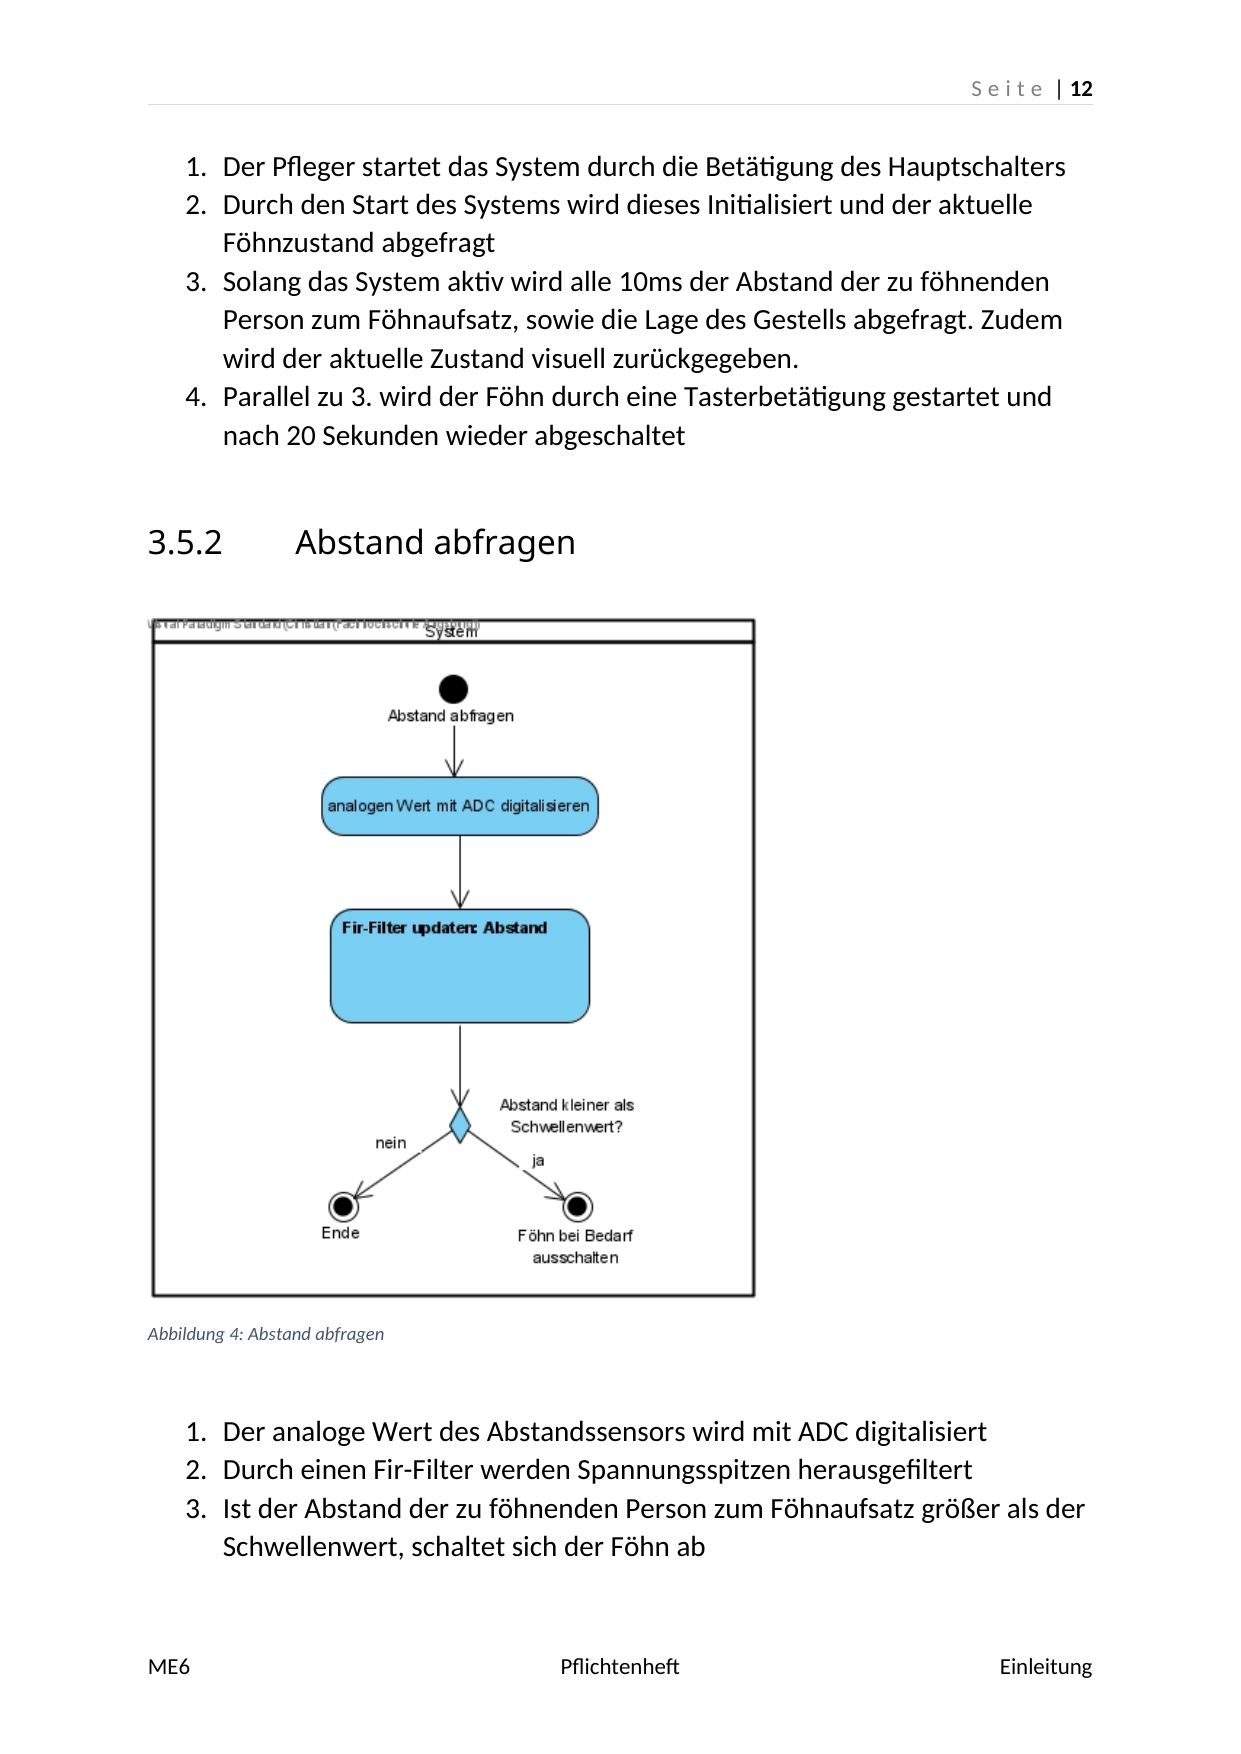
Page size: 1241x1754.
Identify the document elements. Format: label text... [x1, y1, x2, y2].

list Durch einen Fir-Filter werden Spannungsspitzen herausgefiltert [185, 1451, 1093, 1487]
list Ist der Abstand der zu föhnenden Person zum Föhnaufsatz größer als der Schwellenwert, schaltet sich der Föhn ab [185, 1490, 1093, 1564]
list Solang das System aktiv wird alle 10ms der Abstand der zu föhnenden Person zum Föhnaufsatz, sowie die Lage des Gestells abgefragt. Zudem wird der aktuelle Zustand visuell zurückgegeben. [185, 263, 1093, 375]
list Der Pfleger startet das System durch die Betätigung des Hauptschalters [185, 148, 1093, 183]
subtitle Abstand abfragen [148, 519, 1093, 564]
list Der analoge Wert des Abstandssensors wird mit ADC digitalisiert [185, 1413, 1093, 1449]
list Durch den Start des Systems wird dieses Initialisiert und der aktuelle Föhnzustand abgefragt [185, 186, 1093, 260]
picture [147, 614, 762, 1304]
list Parallel zu 3. wird der Föhn durch eine Tasterbetätigung gestartet und nach 20 Sekunden wieder abgeschaltet [185, 378, 1093, 452]
